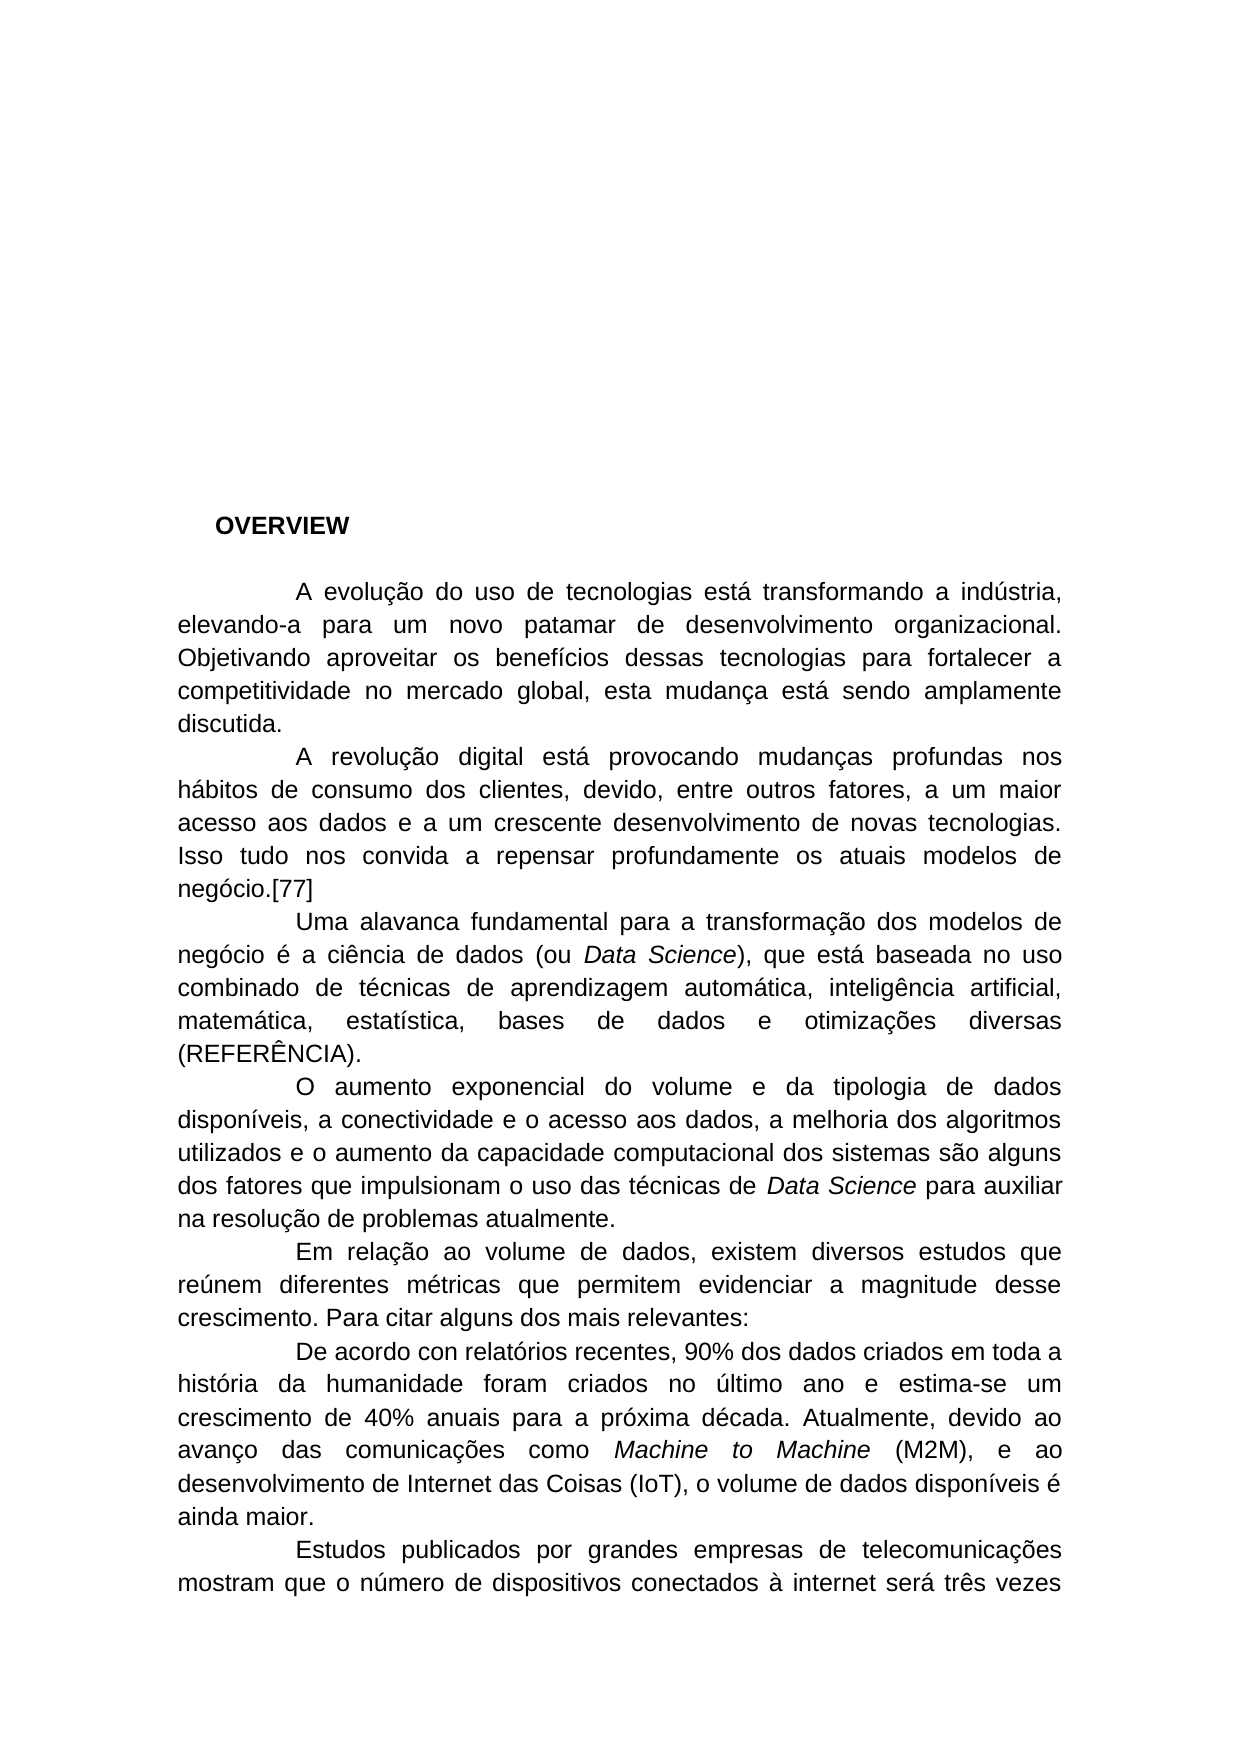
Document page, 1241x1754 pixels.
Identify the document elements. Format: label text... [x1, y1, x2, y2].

text De acordo con relatórios recentes, 90% dos dados criados em toda a história da humanidade foram criados no último ano e estima-se um crescimento de 40% anuais para a próxima década. Atualmente, devido ao avanço das comunicações como Machine to Machine (M2M), e ao desenvolvimento de Internet das Coisas (IoT), o volume de dados disponíveis é ainda maior. [177, 1336, 1063, 1530]
text OVERVIEW [215, 511, 1063, 540]
text A revolução digital está provocando mudanças profundas nos hábitos de consumo dos clientes, devido, entre outros fatores, a um maior acesso aos dados e a um crescente desenvolvimento de novas tecnologias. Isso tudo nos convida a repensar profundamente os atuais modelos de negócio.[77] [177, 742, 1063, 903]
text Uma alavanca fundamental para a transformação dos modelos de negócio é a ciência de dados (ou Data Science), que está baseada no uso combinado de técnicas de aprendizagem automática, inteligência artificial, matemática, estatística, bases de dados e otimizações diversas (REFERÊNCIA). [177, 907, 1063, 1068]
text A evolução do uso de tecnologias está transformando a indústria, elevando-a para um novo patamar de desenvolvimento organizacional. Objetivando aproveitar os benefícios dessas tecnologias para fortalecer a competitividade no mercado global, esta mudança está sendo amplamente discutida. [177, 577, 1063, 738]
text Em relação ao volume de dados, existem diversos estudos que reúnem diferentes métricas que permitem evidenciar a magnitude desse crescimento. Para citar alguns dos mais relevantes: [177, 1237, 1063, 1332]
text O aumento exponencial do volume e da tipologia de dados disponíveis, a conectividade e o acesso aos dados, a melhoria dos algoritmos utilizados e o aumento da capacidade computacional dos sistemas são alguns dos fatores que impulsionam o uso das técnicas de Data Science para auxiliar na resolução de problemas atualmente. [177, 1072, 1063, 1233]
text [177, 1534, 1063, 1596]
